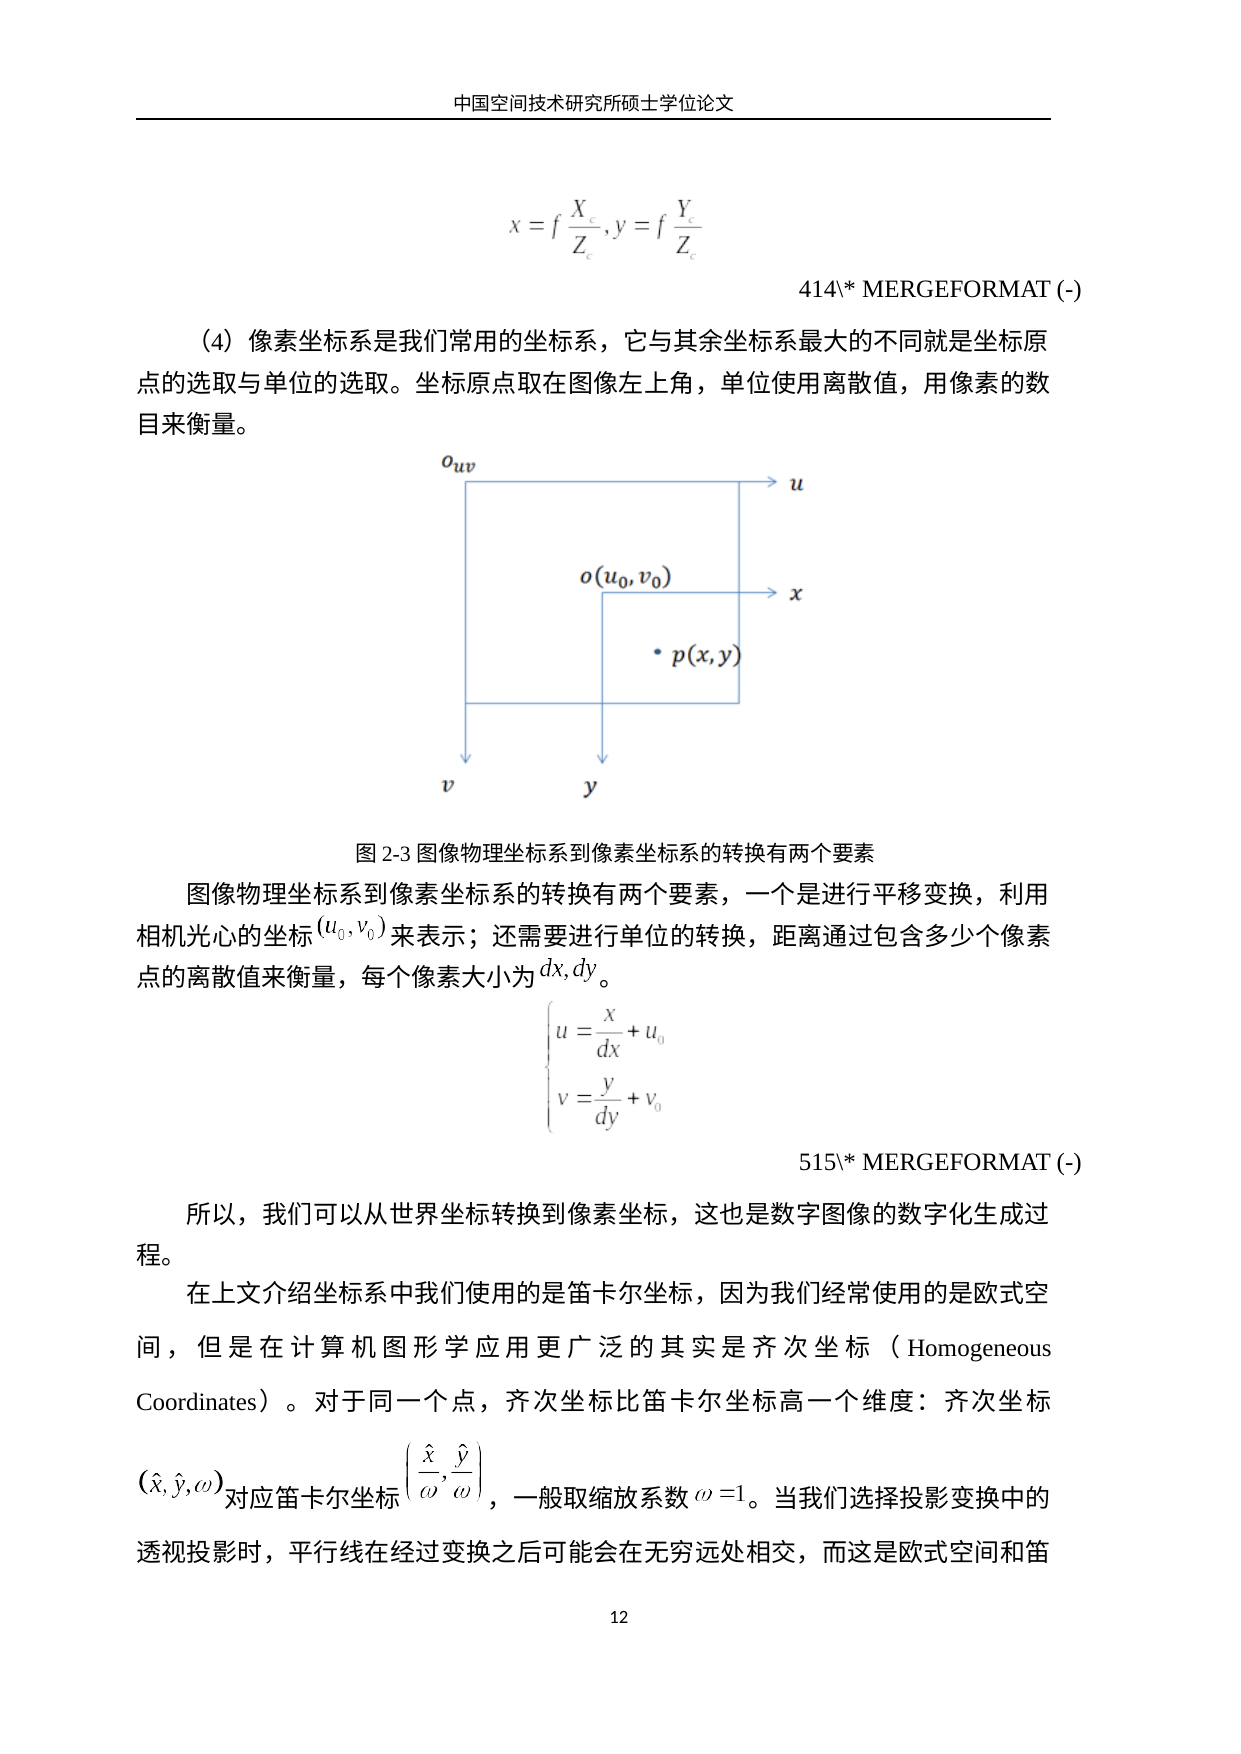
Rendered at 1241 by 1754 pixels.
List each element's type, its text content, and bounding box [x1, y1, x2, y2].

text 图像物理坐标系到像素坐标系的转换有两个要素，一个是进行平移变换，利用相机光心的坐标来表示；还需要进行单位的转换，距离通过包含多少个像素点的离散值来衡量，每个像素大小为。 [136, 870, 1051, 995]
picture [425, 442, 812, 815]
text （4）像素坐标系是我们常用的坐标系，它与其余坐标系最大的不同就是坐标原点的选取与单位的选取。坐标原点取在图像左上角，单位使用离散值，用像素的数目来衡量。 [136, 317, 1051, 442]
text 所以，我们可以从世界坐标转换到像素坐标，这也是数字图像的数字化生成过程。 [136, 1190, 1051, 1273]
text 图2-3 图像物理坐标系到像素坐标系的转换有两个要素 [136, 828, 1051, 870]
